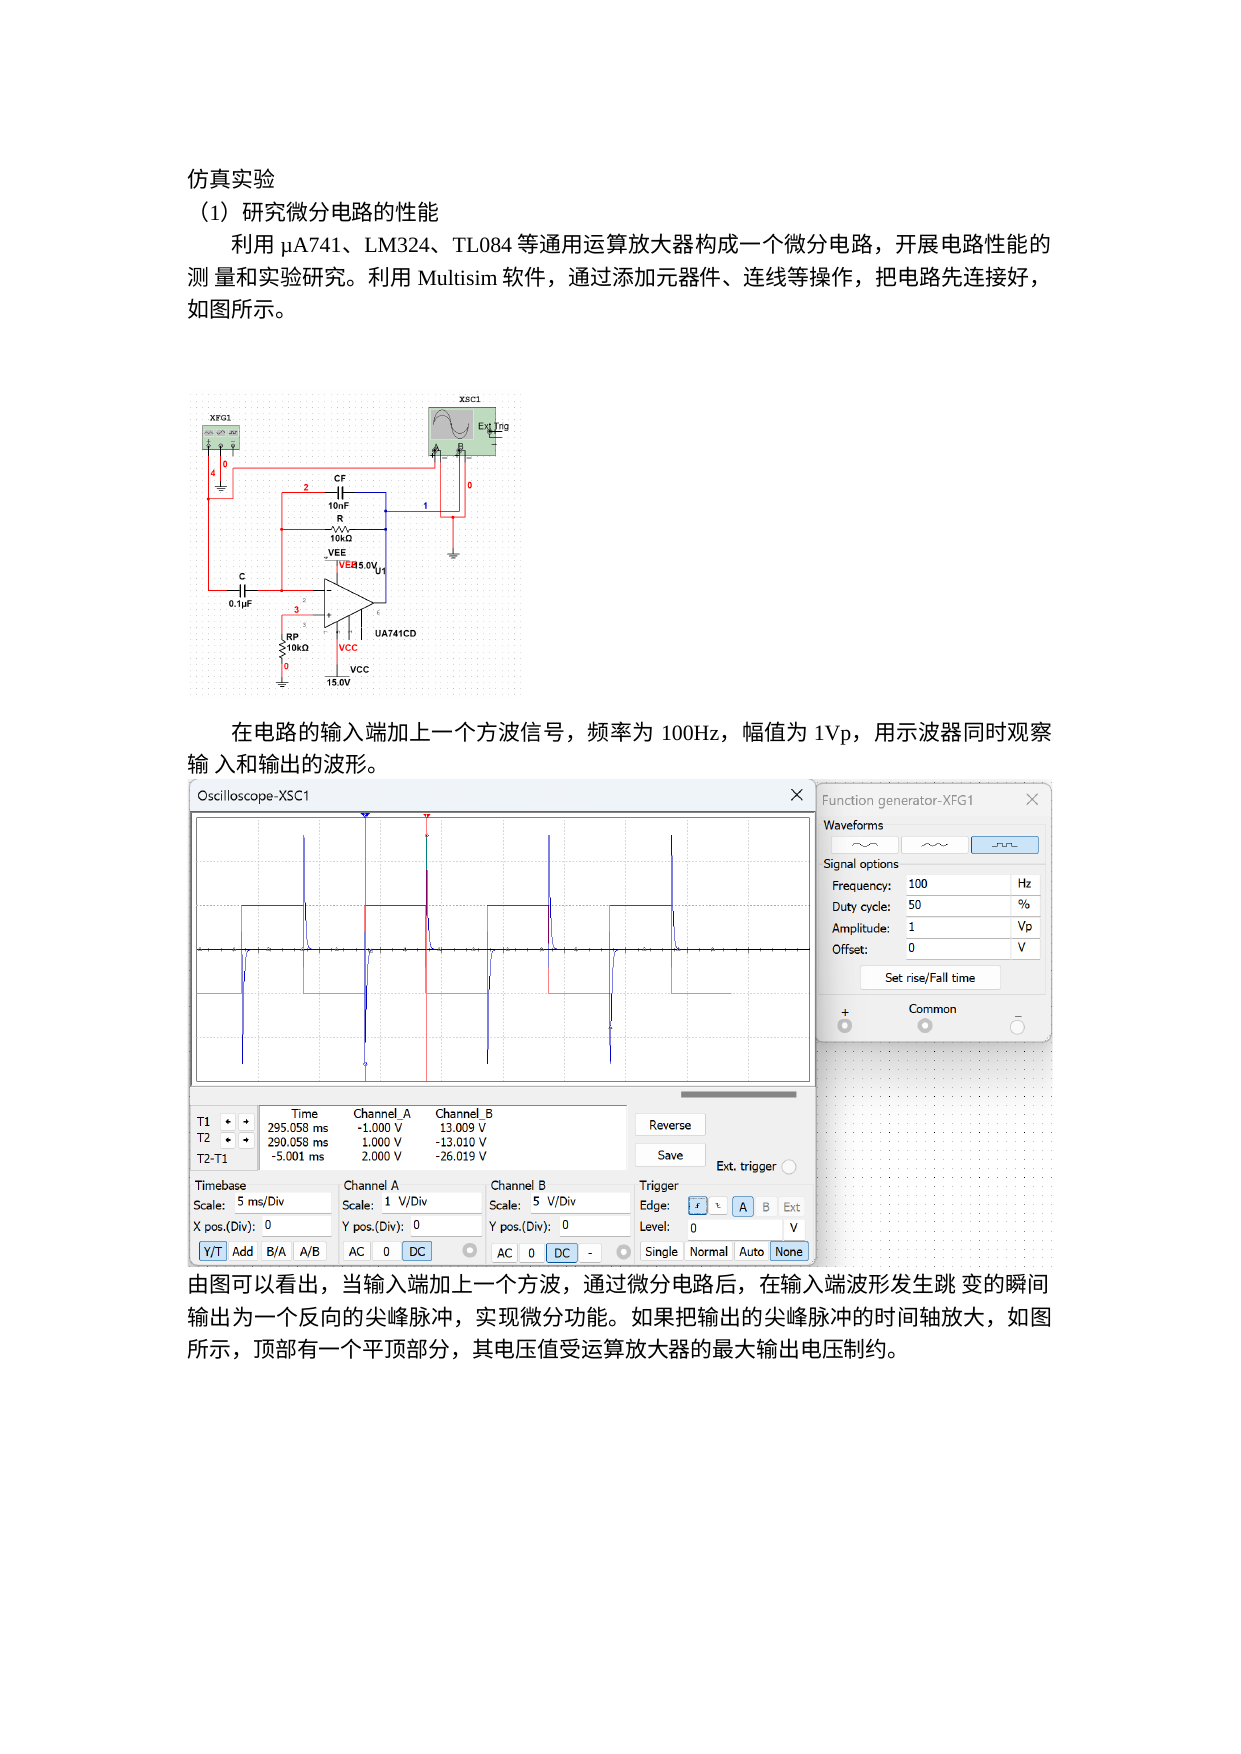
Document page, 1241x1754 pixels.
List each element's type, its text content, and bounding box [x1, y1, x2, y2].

text 由图可以看出，当输入端加上一个方波，通过微分电路后，在输入端波形发生跳 变的瞬间，输出为一个反向的尖峰脉冲，实现微分功能。如果把输出的尖峰脉冲的时间轴放大，如图所示，顶部有一个平顶部分，其电压值受运算放大器的最大输出电压制约。 [187, 1267, 1053, 1364]
text 利用µA741、LM324、TL084等通用运算放大器构成一个微分电路，开展电路性能的测 量和实验研究。利用Multisim软件，通过添加元器件、连线等操作，把电路先连接好，如图所示。 [187, 227, 1053, 324]
text 仿真实验 [187, 162, 1053, 194]
picture [187, 779, 1053, 1267]
picture [187, 389, 522, 698]
text 在电路的输入端加上一个方波信号，频率为100Hz，幅值为1Vp，用示波器同时观察输 入和输出的波形。 [187, 714, 1053, 779]
text （1）研究微分电路的性能 [187, 194, 1053, 227]
